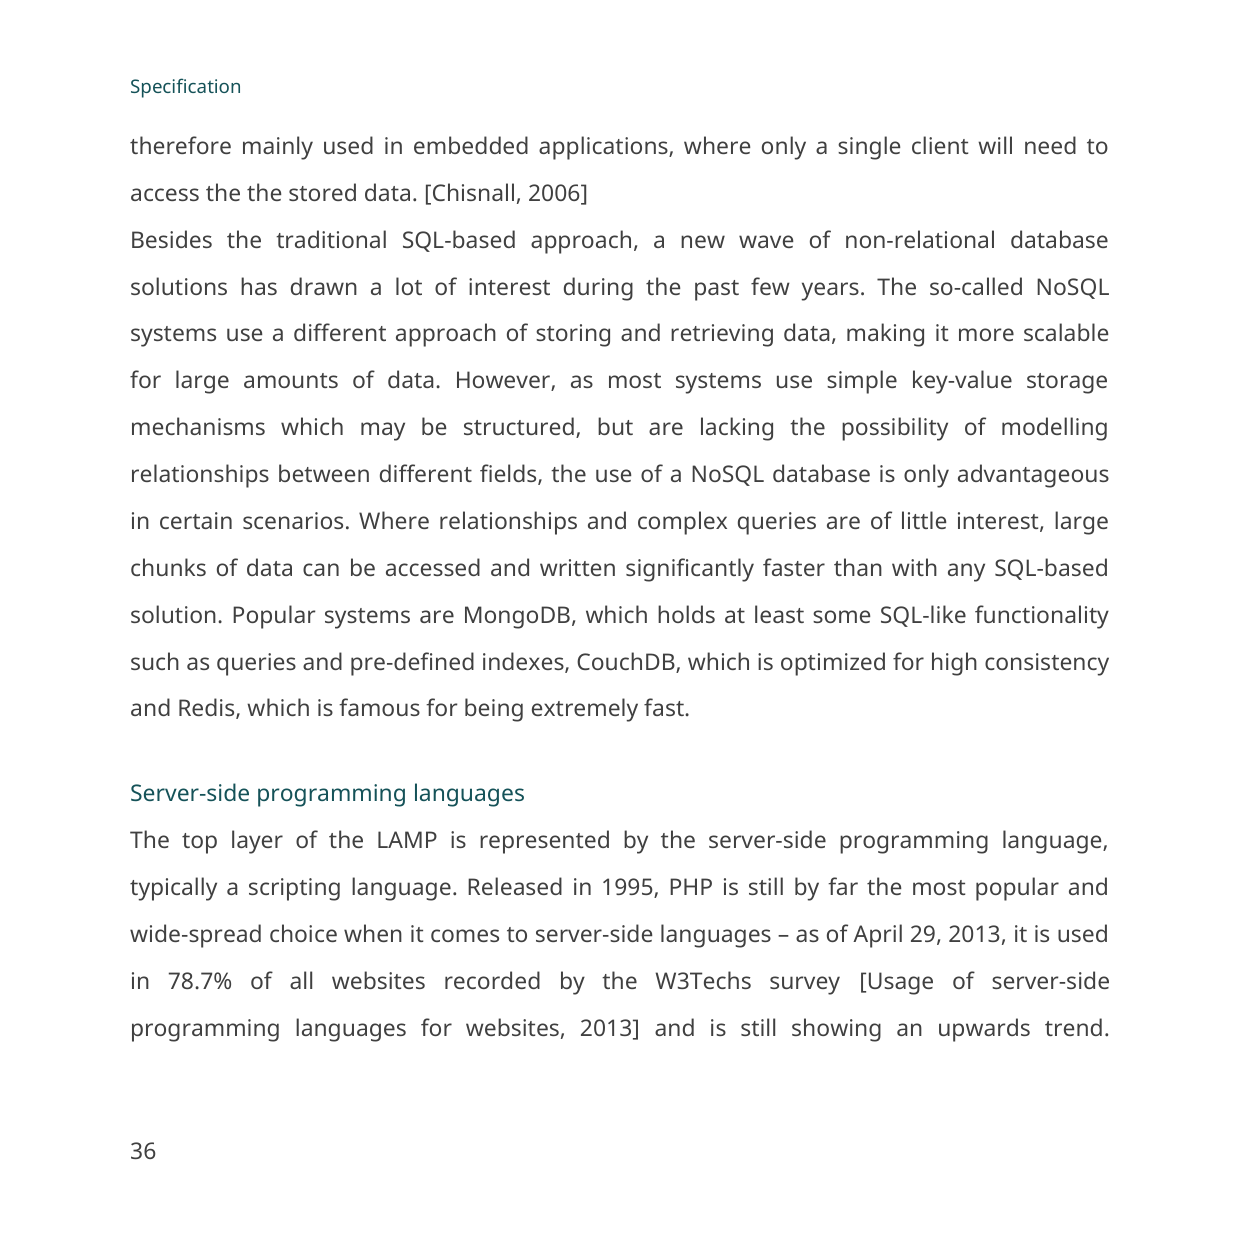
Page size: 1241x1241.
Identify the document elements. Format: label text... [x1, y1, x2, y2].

text Server-side programming languages [130, 777, 1110, 809]
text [130, 130, 1110, 208]
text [130, 824, 1110, 1043]
text Besides the traditional SQL-based approach, a new wave of non-relational database solutions has drawn a lot of interest during the past few years. The so-called NoSQL systems use a different approach of storing and retrieving data, making it more scalable for large amounts of data. However, as most systems use simple key-value storage mechanisms which may be structured, but are lacking the possibility of modelling relationships between different fields, the use of a NoSQL database is only advantageous in certain scenarios. Where relationships and complex queries are of little interest, large chunks of data can be accessed and written significantly faster than with any SQL-based solution. Popular systems are MongoDB, which holds at least some SQL-like functionality such as queries and pre-defined indexes, CouchDB, which is optimized for high consistency and Redis, which is famous for being extremely fast. [130, 224, 1110, 724]
